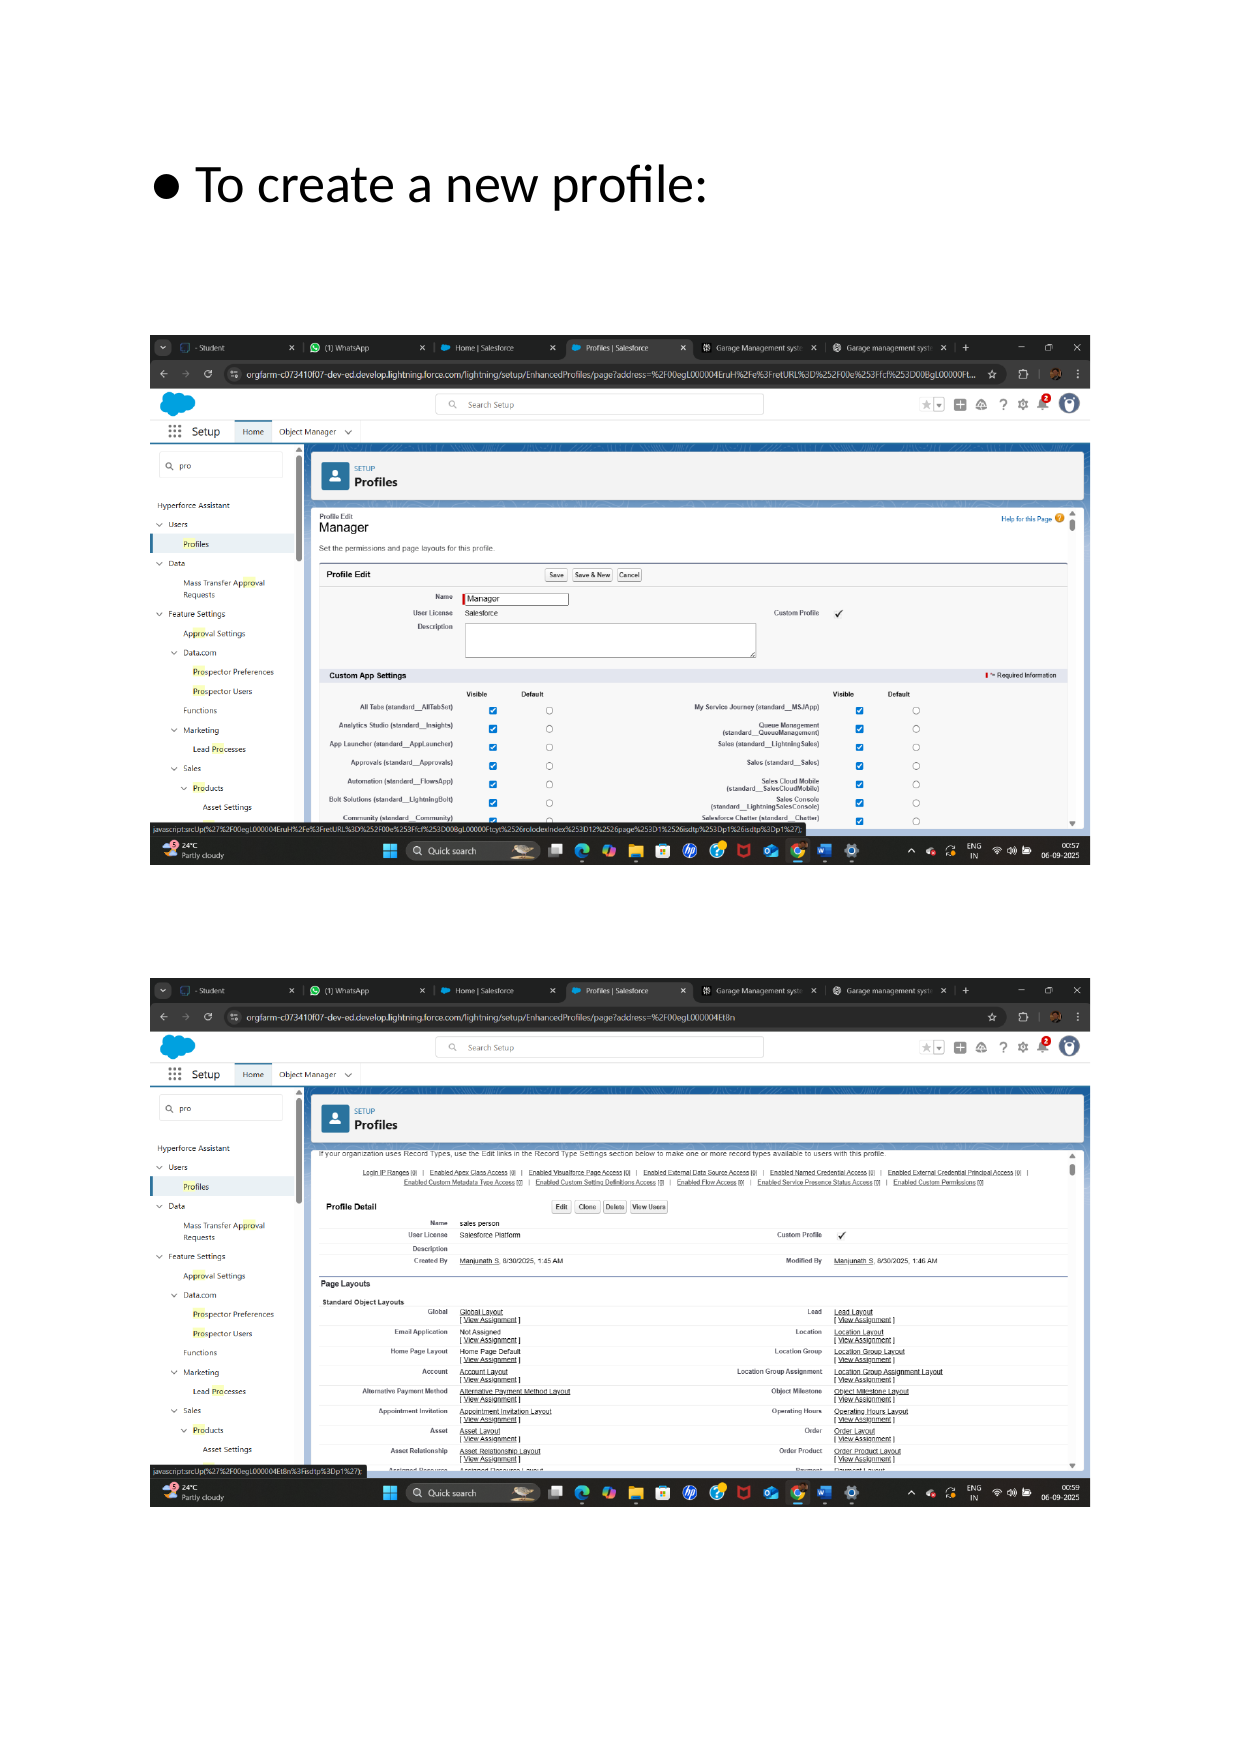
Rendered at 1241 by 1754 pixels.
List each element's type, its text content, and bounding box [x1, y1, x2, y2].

picture [150, 335, 1091, 865]
text ● To create a new profile: [150, 150, 1090, 216]
picture [150, 978, 1091, 1507]
